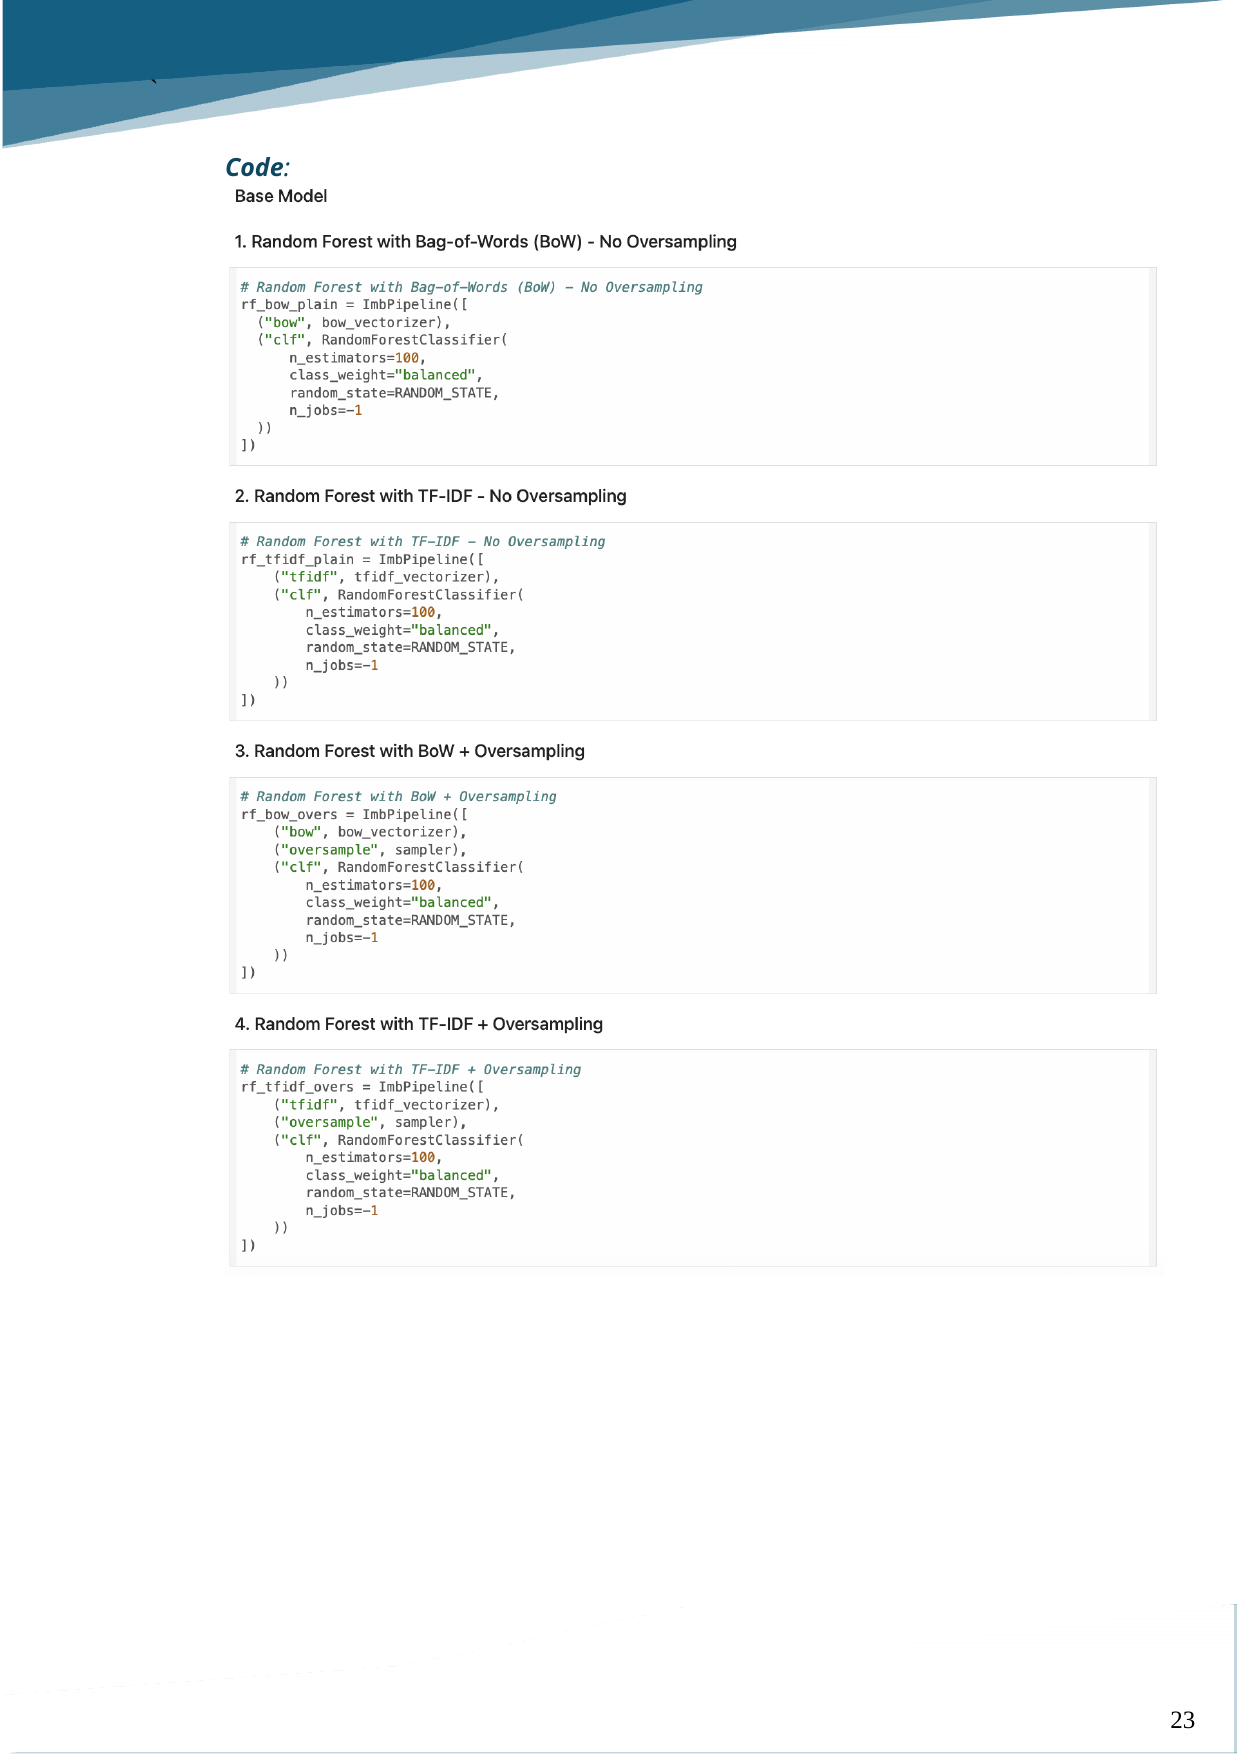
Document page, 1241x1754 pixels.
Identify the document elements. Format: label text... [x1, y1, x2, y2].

subtitle Code: [225, 150, 1090, 184]
picture [2, 1604, 1237, 1753]
picture [225, 184, 1166, 1275]
picture [2, 0, 1238, 149]
